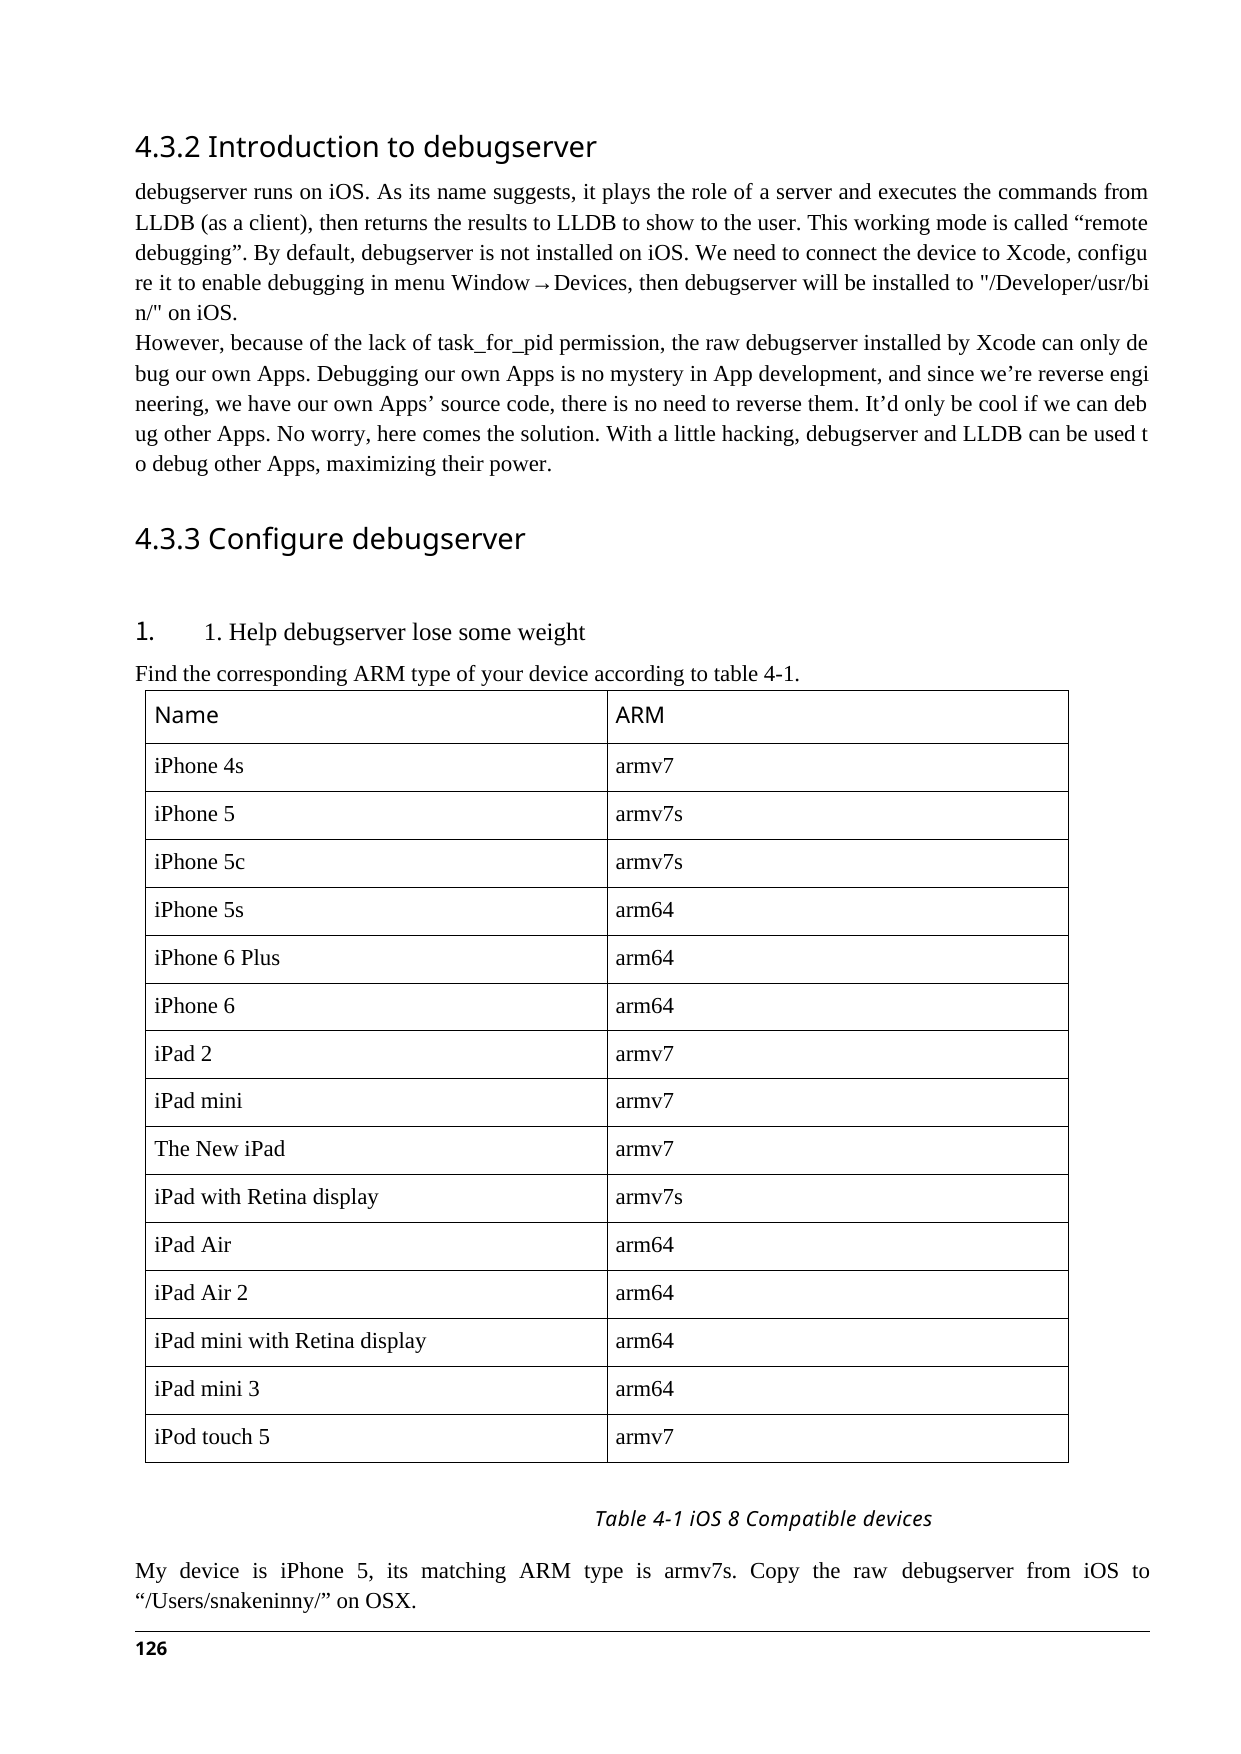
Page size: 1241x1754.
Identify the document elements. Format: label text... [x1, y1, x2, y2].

table_cell iPhone 5 [146, 792, 607, 839]
table_cell arm64 [608, 1367, 1068, 1414]
table_cell iPad mini [146, 1079, 607, 1126]
table_cell arm64 [608, 888, 1068, 934]
table_cell arm64 [608, 936, 1068, 982]
table_cell armv7 [608, 1127, 1068, 1174]
table_cell iPhone 5c [146, 840, 607, 887]
table_cell iPhone 4s [146, 744, 607, 791]
table_cell armv7 [608, 1079, 1068, 1126]
text However, because of the lack of task_for_pid permission, the raw debugserver installed by Xcode can only debug our own Apps. Debugging our own Apps is no mystery in App development, and since we’re reverse engineering, we have our own Apps’ source code, there is no need to reverse them. It’d only be cool if we can debug other Apps. No worry, here comes the solution. With a little hacking, debugserver and LLDB can be used to debug other Apps, maximizing their power. [135, 329, 1150, 477]
table_cell iPad mini with Retina display [146, 1319, 607, 1366]
table_cell iPad 2 [146, 1031, 607, 1078]
table_cell arm64 [608, 1271, 1068, 1318]
subtitle 4.3.3 Configure debugserver [135, 518, 1150, 558]
table_cell iPhone 6 Plus [146, 936, 607, 982]
text Table 4-1 iOS 8 Compatible devices [335, 1502, 1150, 1532]
subtitle 4.3.2 Introduction to debugserver [135, 126, 1150, 166]
table_header ARM [608, 691, 1068, 743]
table_cell arm64 [608, 1319, 1068, 1366]
table_cell The New iPad [146, 1127, 607, 1174]
table_cell armv7 [608, 1415, 1068, 1462]
table_cell armv7s [608, 840, 1068, 887]
table_cell iPad with Retina display [146, 1175, 607, 1222]
table_cell armv7 [608, 744, 1068, 791]
table_cell arm64 [608, 984, 1068, 1030]
table_cell iPad mini 3 [146, 1367, 607, 1414]
table_cell iPad Air 2 [146, 1271, 607, 1318]
text My device is iPhone 5, its matching ARM type is armv7s. Copy the raw debugserver from iOS to “/Users/snakeninny/” on OSX. [135, 1557, 1150, 1614]
table_header Name [146, 691, 607, 743]
table_cell iPad Air [146, 1223, 607, 1270]
table_cell arm64 [608, 1223, 1068, 1270]
table_cell iPhone 6 [146, 984, 607, 1030]
text Find the corresponding ARM type of your device according to table 4-1. [135, 660, 1150, 686]
table_cell iPod touch 5 [146, 1415, 607, 1462]
text debugserver runs on iOS. As its name suggests, it plays the role of a server and executes the commands from LLDB (as a client), then returns the results to LLDB to show to the user. This working mode is called “remote debugging”. By default, debugserver is not installed on iOS. We need to connect the device to Xcode, configure it to enable debugging in menu Window→Devices, then debugserver will be installed to "/Developer/usr/bin/" on iOS. [135, 178, 1150, 326]
table_cell iPhone 5s [146, 888, 607, 934]
table_cell armv7 [608, 1031, 1068, 1078]
table_cell armv7s [608, 1175, 1068, 1222]
table_cell armv7s [608, 792, 1068, 839]
subtitle 1. Help debugserver lose some weight [135, 608, 1150, 647]
